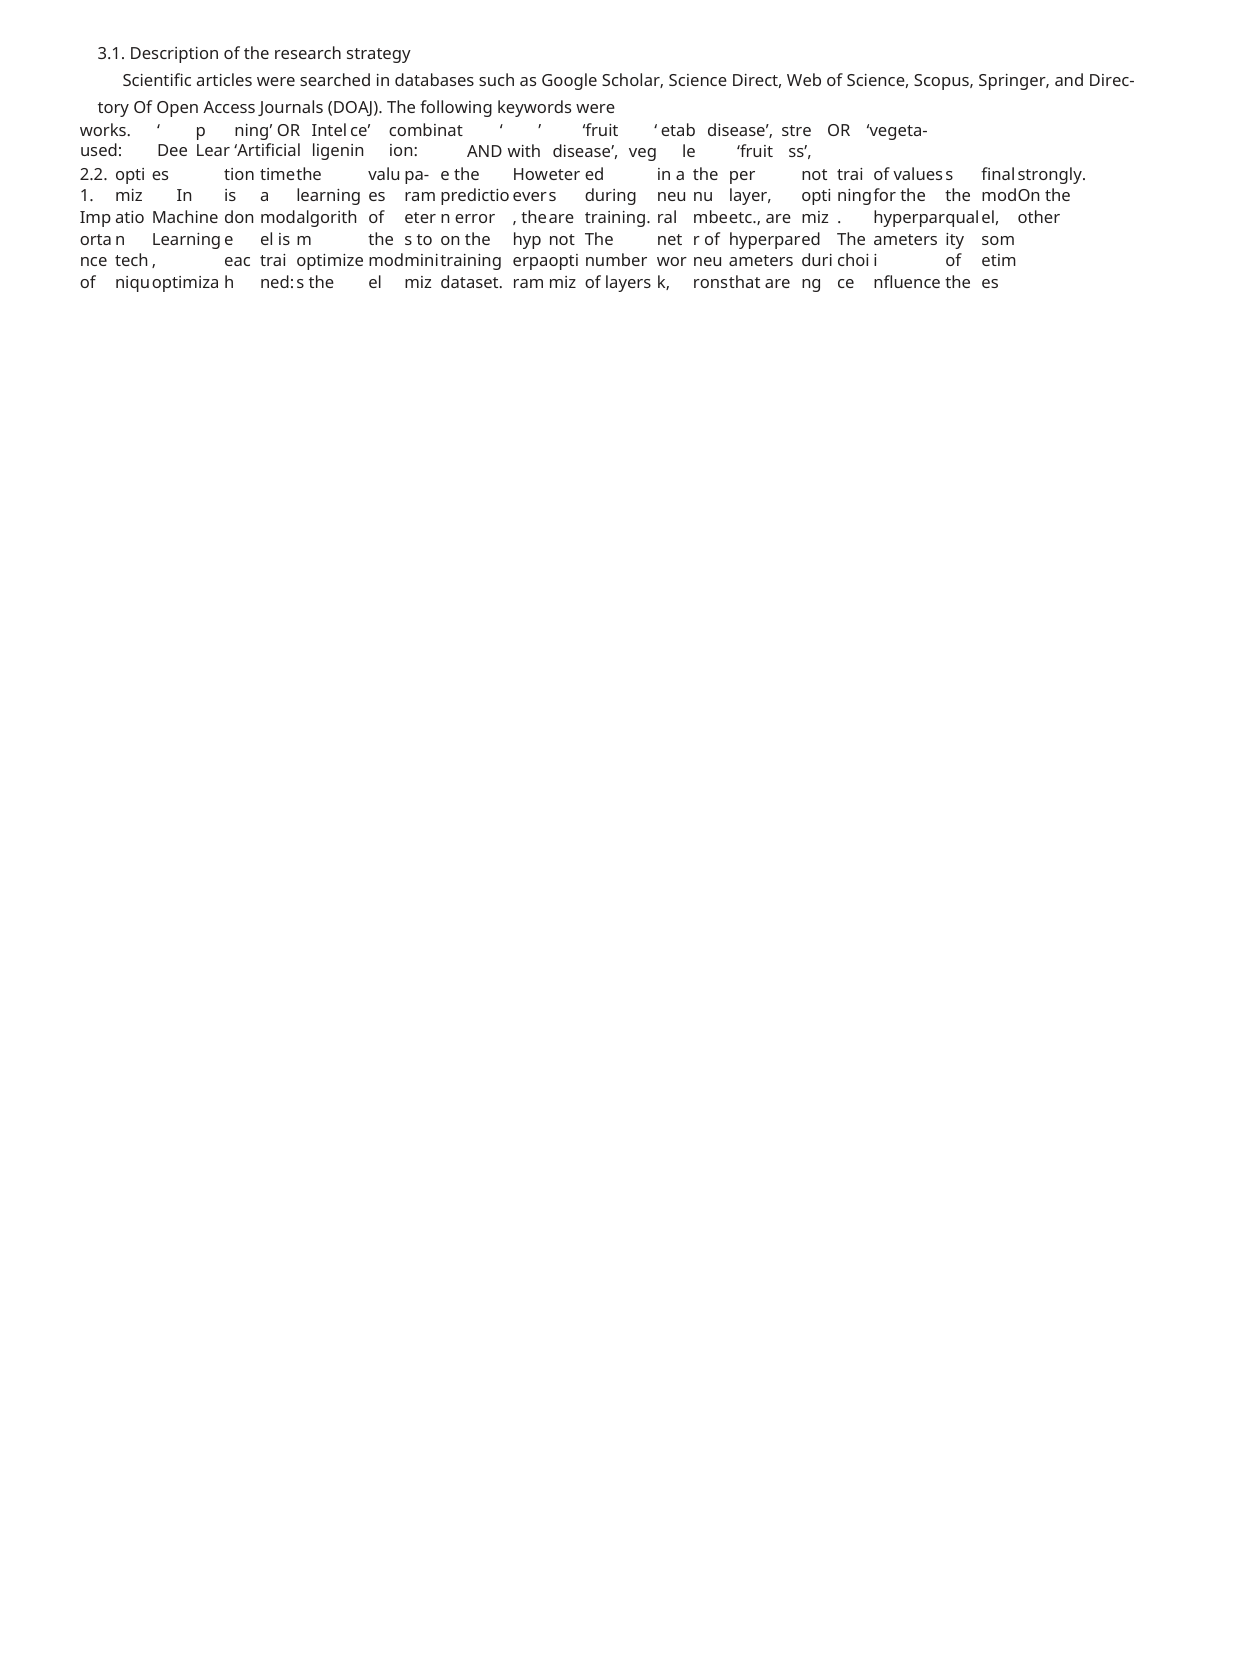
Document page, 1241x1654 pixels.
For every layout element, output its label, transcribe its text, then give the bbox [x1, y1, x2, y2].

text 2.2.1. Importance of optimization techniques In Machine Learning, optimization is done each time a model is trained: the learning algorithm optimizes the values of the model pa-rameters to minimize the prediction error on the training dataset. However, the hyperparameters are not optimized during training. The number of layers in a neural network, the number of neurons per layer, etc., are hyperparameters that are not optimized during training. The choice of values for the hyperparameters influences the quality of the final model, sometimes strongly. On the other [79, 163, 1089, 293]
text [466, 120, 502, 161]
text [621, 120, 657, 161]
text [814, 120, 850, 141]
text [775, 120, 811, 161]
text works. used: ‘Deep Learning’ OR ‘Artificial Intelligence’ in combination: [79, 120, 466, 161]
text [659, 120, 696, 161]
text 3.1. Description of the research strategy Scientific articles were searched in databases such as Google Scholar, Science Direct, Web of Science, Scopus, Springer, and Direc-tory Of Open Access Journals (DOAJ). The following keywords were [97, 38, 1163, 119]
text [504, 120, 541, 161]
